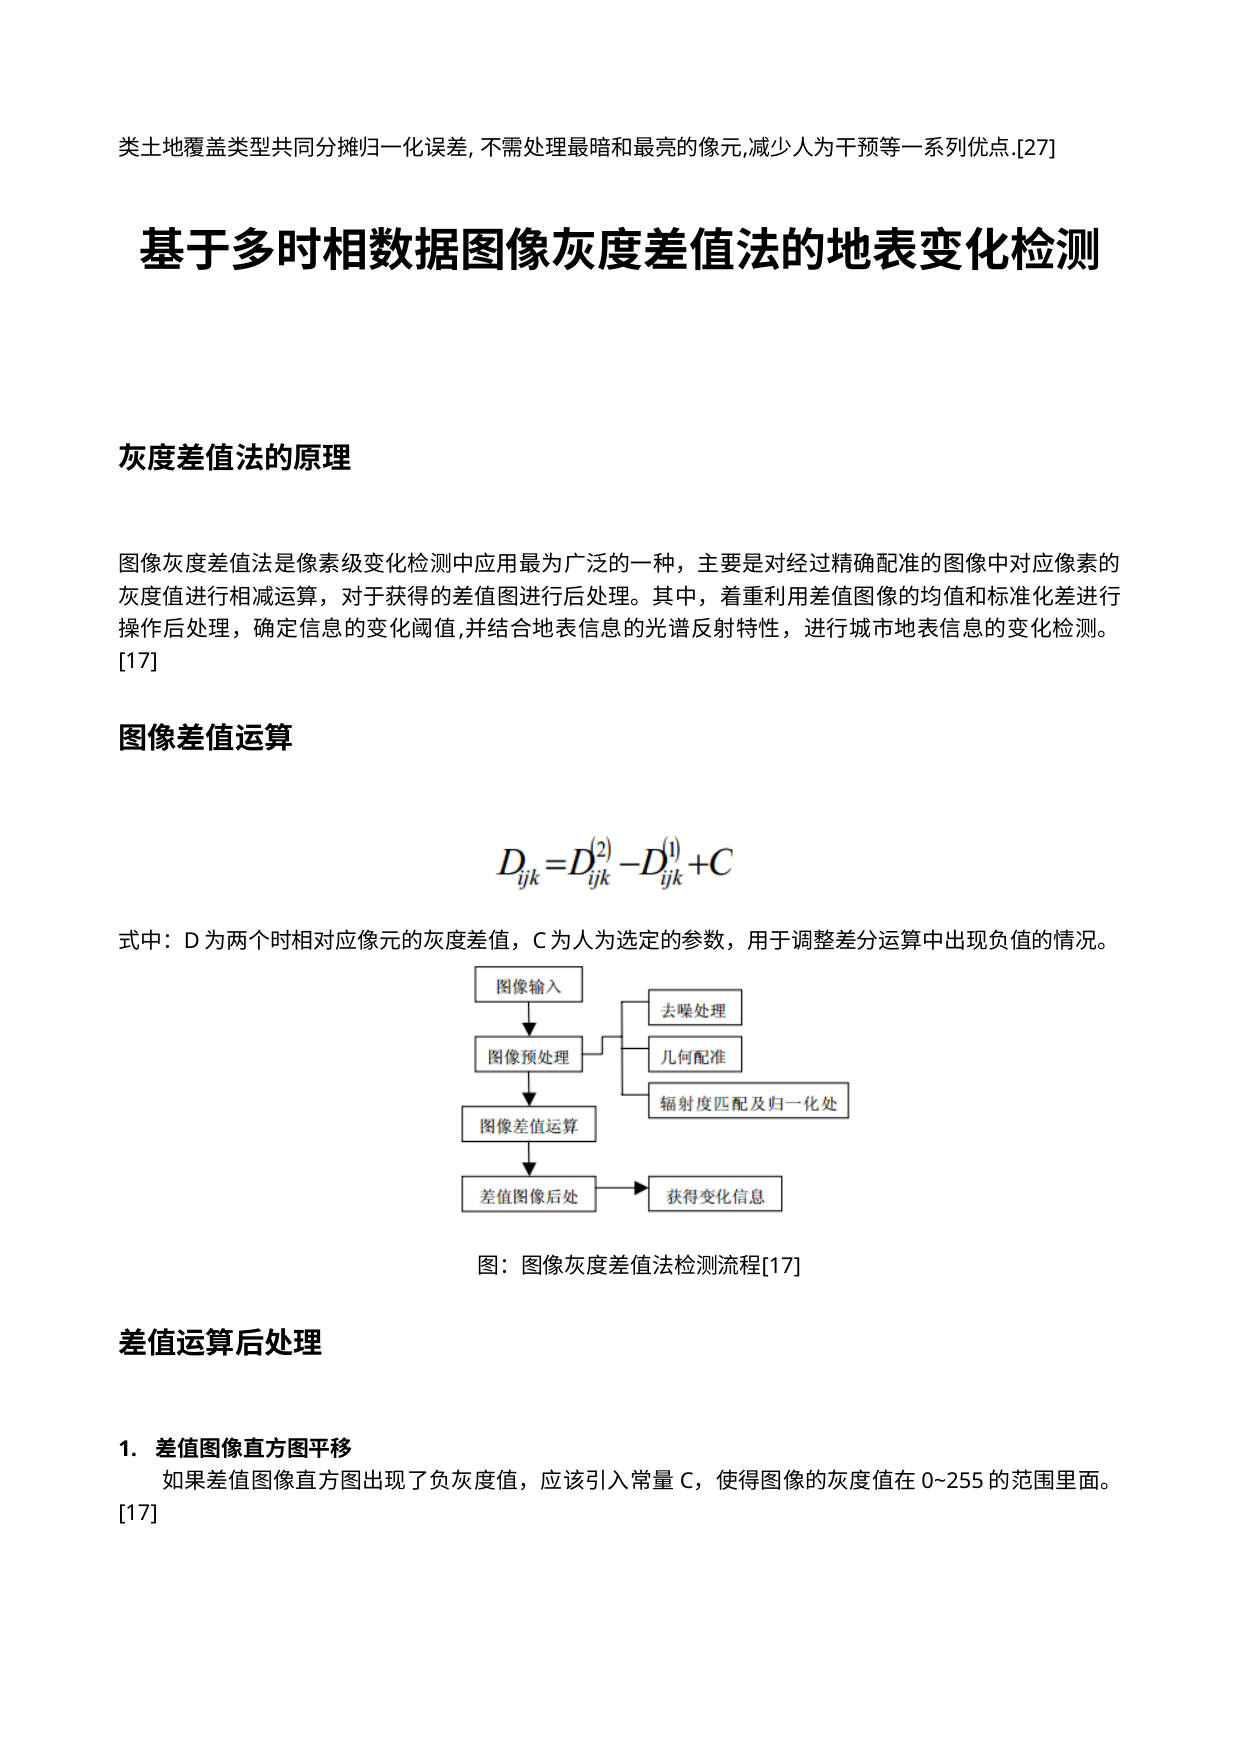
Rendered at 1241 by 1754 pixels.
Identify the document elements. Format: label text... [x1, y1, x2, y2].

subtitle 灰度差值法的原理 [118, 423, 1122, 488]
subtitle 差值运算后处理 [118, 1308, 1122, 1373]
list 图：图像灰度差值法检测流程[17] [156, 1248, 1122, 1281]
text 式中：D为两个时相对应像元的灰度差值，C为人为选定的参数，用于调整差分运算中出现负值的情况。 [118, 923, 1122, 956]
text 图像灰度差值法是像素级变化检测中应用最为广泛的一种，主要是对经过精确配准的图像中对应像素的灰度值进行相减运算，对于获得的差值图进行后处理。其中，着重利用差值图像的均值和标准化差进行操作后处理，确定信息的变化阈值,并结合地表信息的光谱反射特性，进行城市地表信息的变化检测。[17] [118, 546, 1122, 676]
picture [482, 825, 759, 914]
text 如果差值图像直方图出现了负灰度值，应该引入常量C，使得图像的灰度值在0~255的范围里面。[17] [118, 1463, 1122, 1528]
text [118, 129, 1122, 162]
subtitle 图像差值运算 [118, 703, 1122, 768]
subtitle 基于多时相数据图像灰度差值法的地表变化检测 [118, 197, 1122, 295]
picture [404, 955, 874, 1229]
list 差值图像直方图平移 [118, 1431, 1122, 1463]
